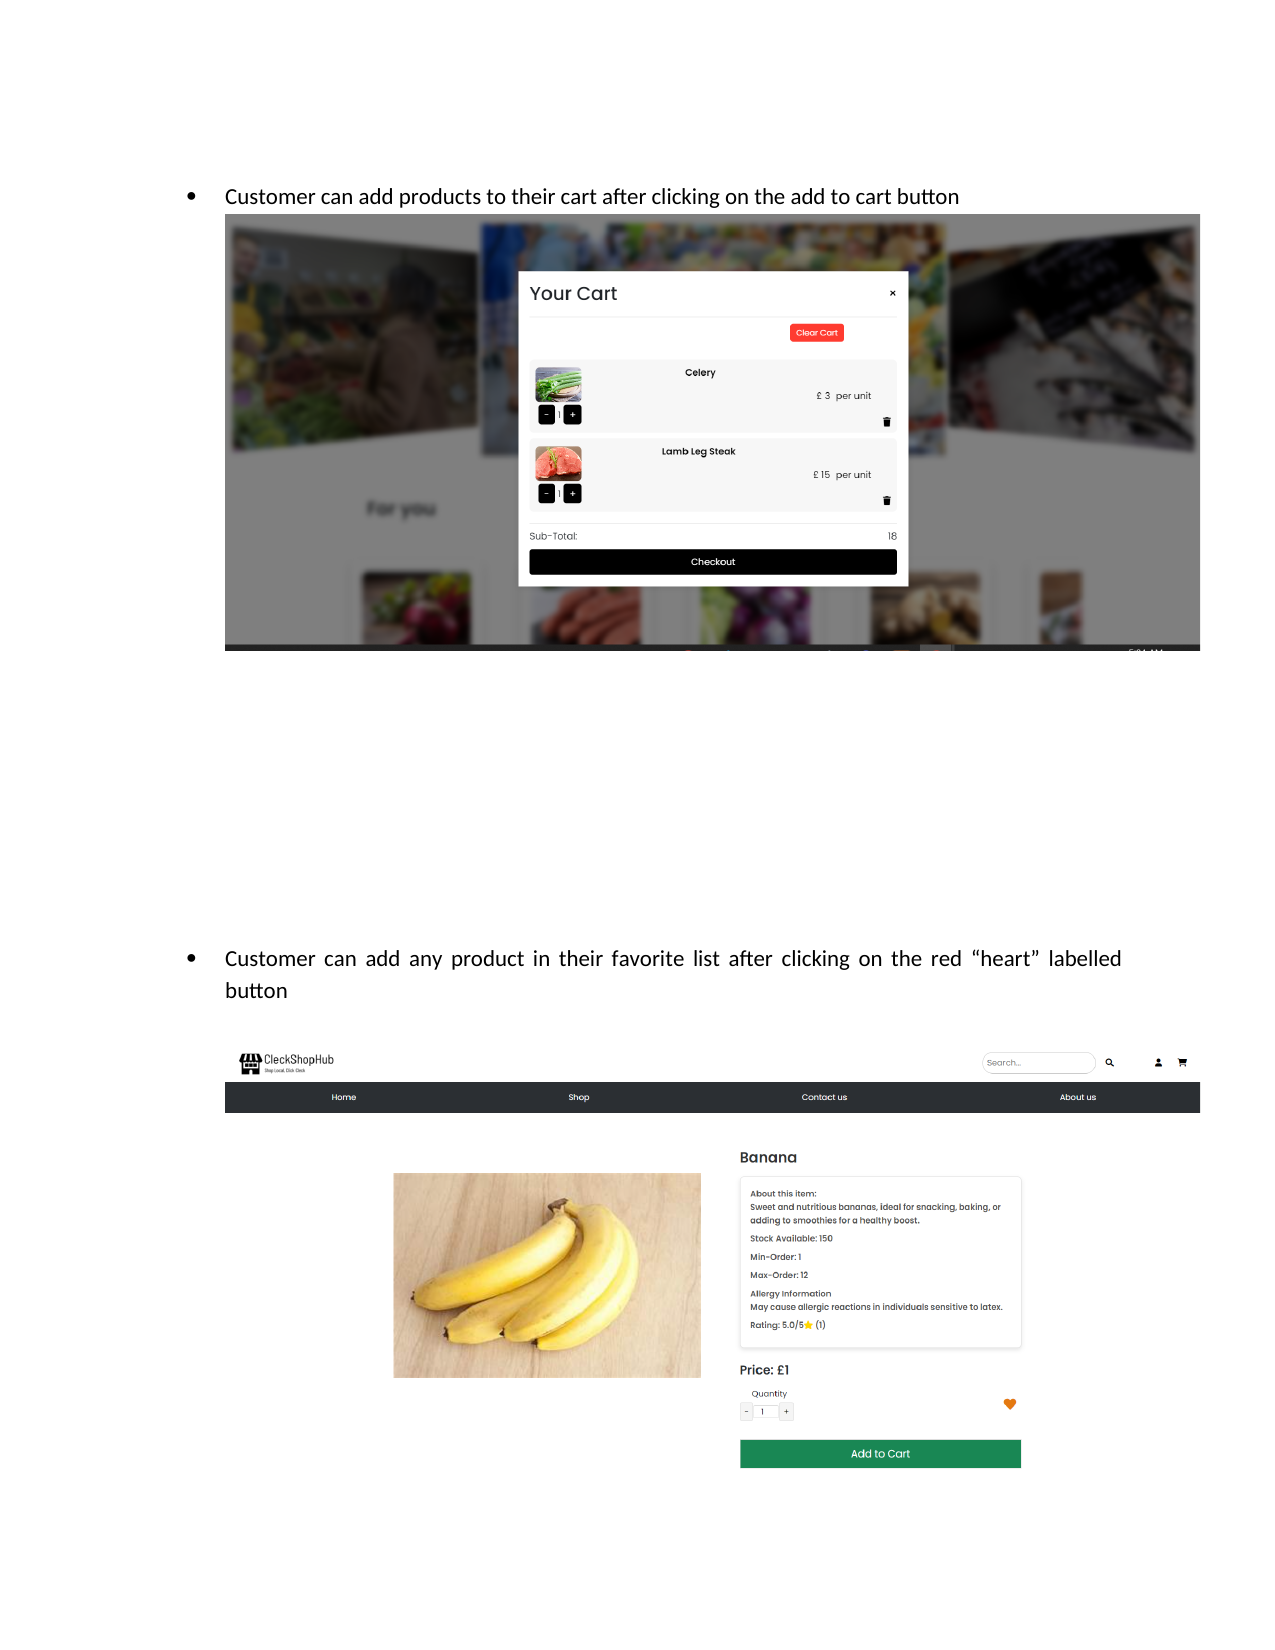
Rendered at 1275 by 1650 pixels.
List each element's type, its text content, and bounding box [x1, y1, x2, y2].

picture [225, 1040, 1200, 1489]
list Customer can add products to their cart after clicking on the add to cart button [187, 182, 1125, 210]
list Customer can add any product in their favorite list after clicking on the red “heart” labelled button [187, 944, 1125, 1004]
picture [225, 214, 1200, 651]
